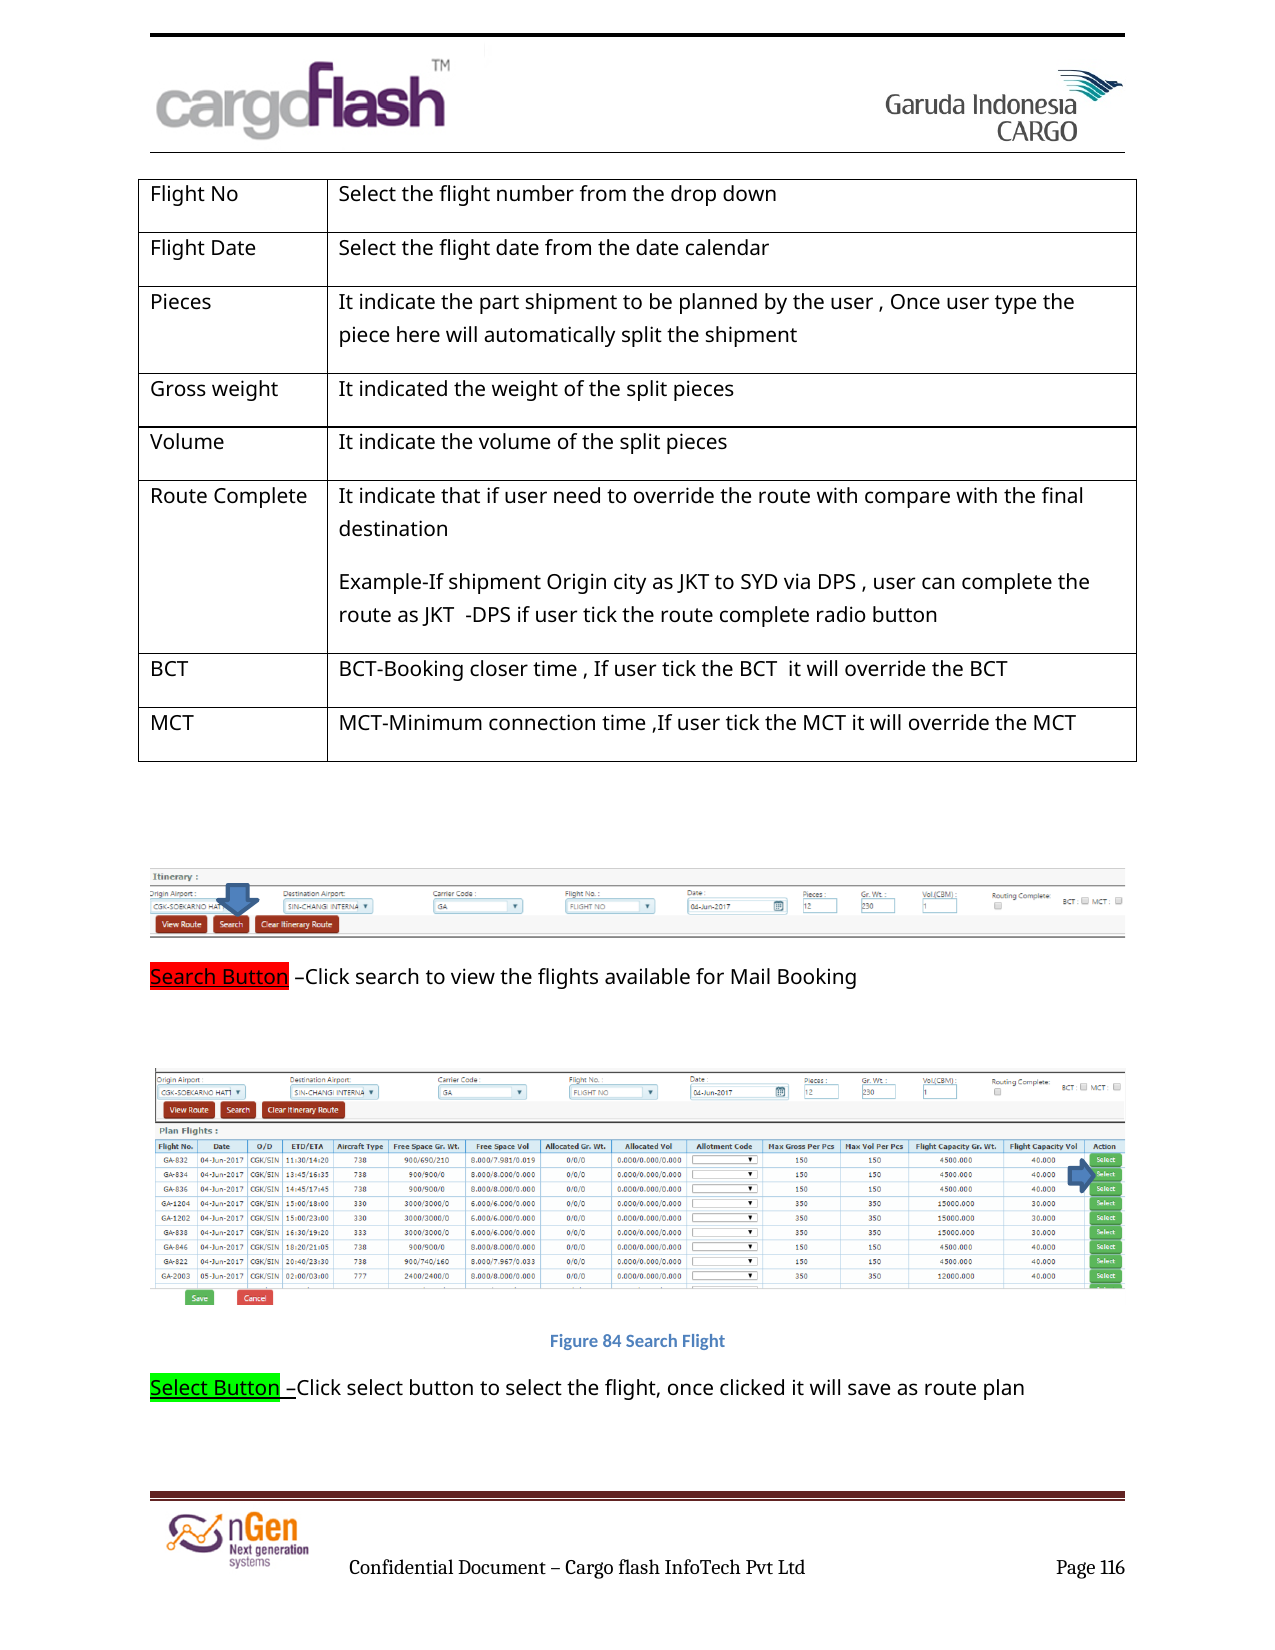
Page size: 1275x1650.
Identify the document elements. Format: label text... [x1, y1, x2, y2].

table_cell MCT [139, 708, 327, 761]
table_cell BCT [139, 654, 327, 707]
table_cell Volume [139, 428, 327, 480]
table_cell It indicate the part shipment to be planned by the user , Once user type the piece here will automatically split the shipment [328, 287, 1136, 373]
text Select Button –Click select button to select the flight, once clicked it will save as route plan [280, 1373, 1125, 1402]
table_cell Flight No [139, 180, 327, 232]
table_cell It indicated the weight of the split pieces [328, 374, 1136, 426]
table_cell Flight Date [139, 233, 327, 286]
table_cell Select the flight number from the drop down [328, 180, 1136, 232]
table_cell Route Complete [139, 481, 327, 653]
table_cell It indicate that if user need to override the route with compare with the final destination Example-If shipment Origin city as JKT to SYD via DPS , user can complete the route as JKT -DPS if user tick the route complete radio button [328, 481, 1136, 653]
table_cell BCT-Booking closer time , If user tick the BCT it will override the BCT [328, 654, 1136, 707]
table_cell Gross weight [139, 374, 327, 426]
picture [103, 6, 525, 152]
table_cell Pieces [139, 287, 327, 373]
text Search Button –Click search to view the flights available for Mail Booking [289, 962, 1125, 990]
table_cell MCT-Minimum connection time ,If user tick the MCT it will override the MCT [328, 708, 1136, 761]
picture [150, 1068, 1125, 1305]
table_cell Select the flight date from the date calendar [328, 233, 1136, 286]
picture [881, 59, 1127, 148]
picture [150, 1502, 327, 1575]
table_cell It indicate the volume of the split pieces [328, 428, 1136, 480]
picture [150, 868, 1125, 938]
